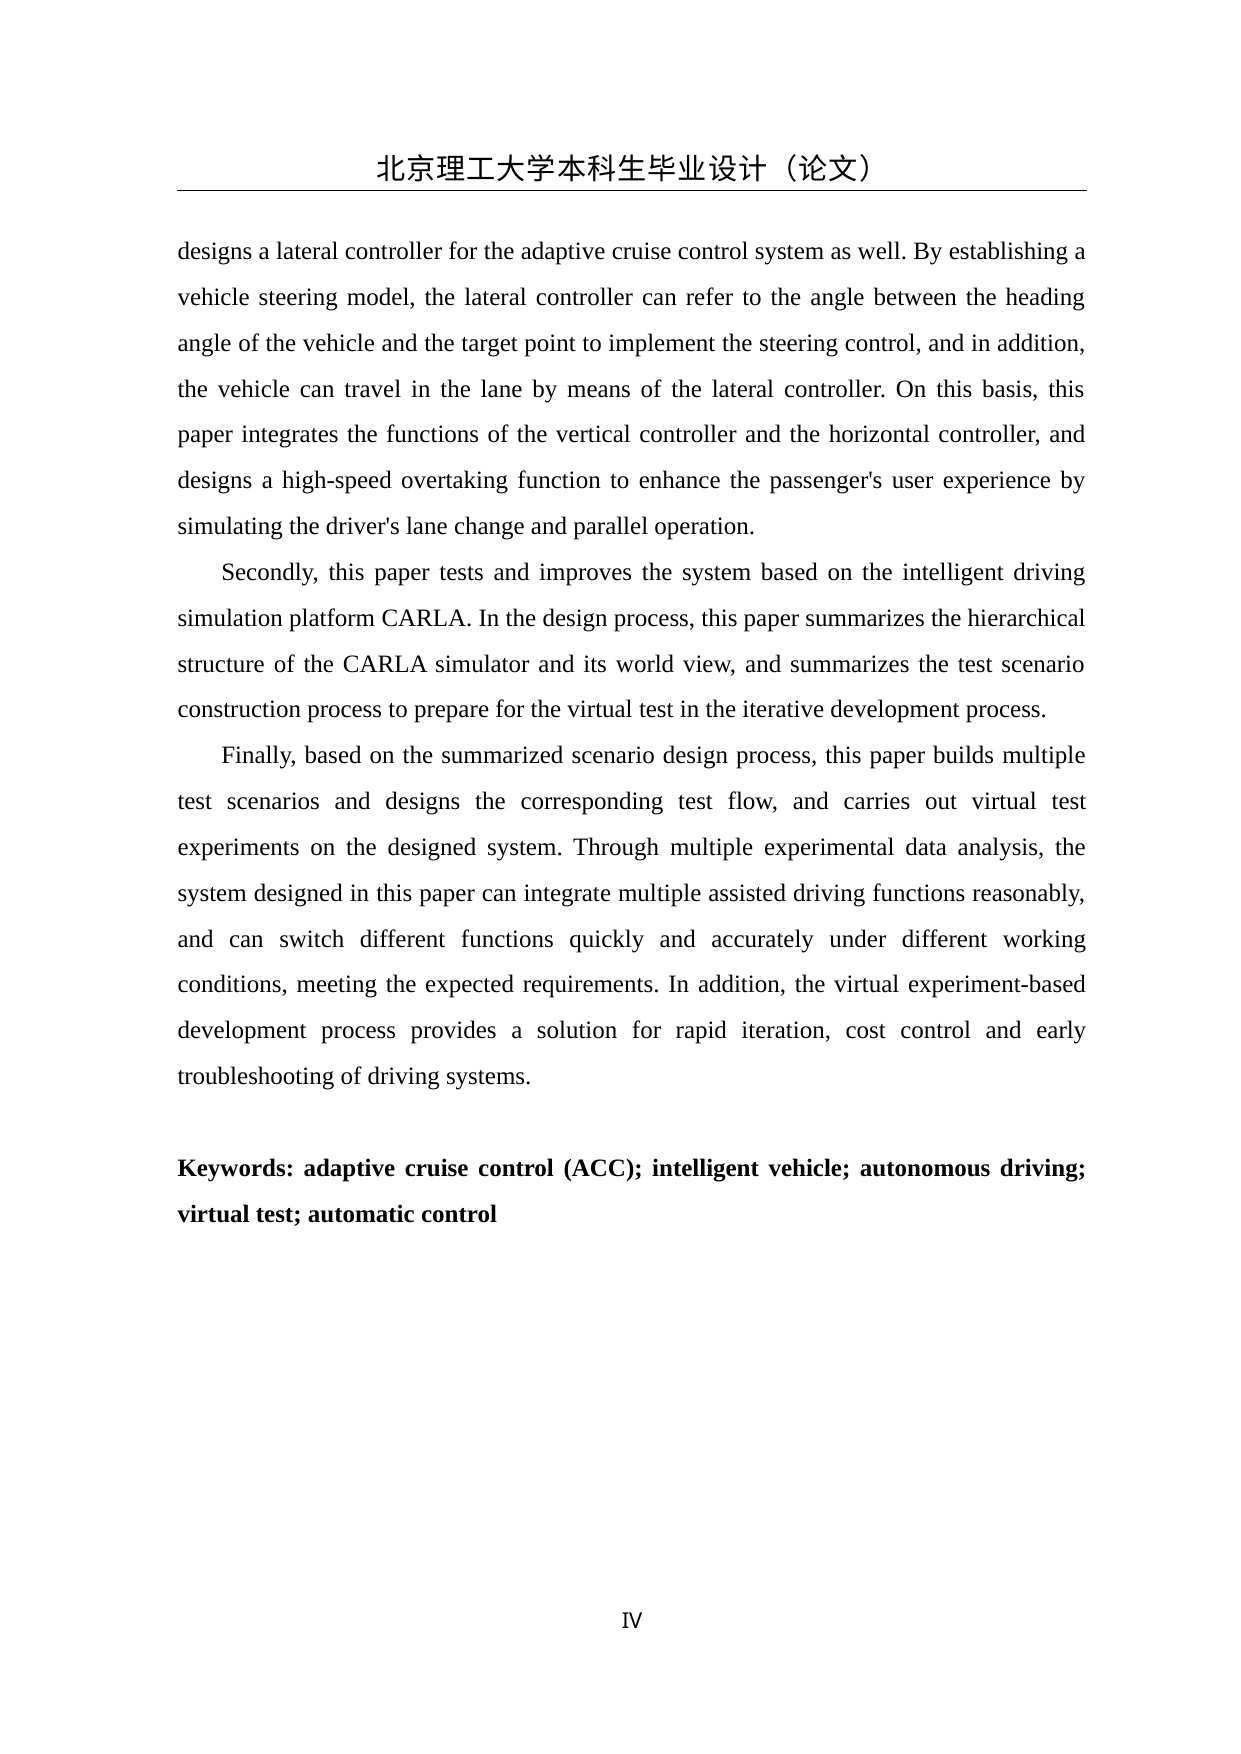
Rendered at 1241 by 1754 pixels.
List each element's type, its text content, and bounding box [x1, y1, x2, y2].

text Finally, based on the summarized scenario design process, this paper builds multiple test scenarios and designs the corresponding test flow, and carries out virtual test experiments on the designed system. Through multiple experimental data analysis, the system designed in this paper can integrate multiple assisted driving functions reasonably, and can switch different functions quickly and accurately under different working conditions, meeting the expected requirements. In addition, the virtual experiment-based development process provides a solution for rapid iteration, cost control and early troubleshooting of driving systems. [177, 723, 1087, 1090]
text Keywords: adaptive cruise control (ACC); intelligent vehicle; autonomous driving; virtual test; automatic control [177, 1136, 1087, 1227]
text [177, 219, 1087, 540]
text Secondly, this paper tests and improves the system based on the intelligent driving simulation platform CARLA. In the design process, this paper summarizes the hierarchical structure of the CARLA simulator and its world view, and summarizes the test scenario construction process to prepare for the virtual test in the iterative development process. [177, 540, 1087, 723]
